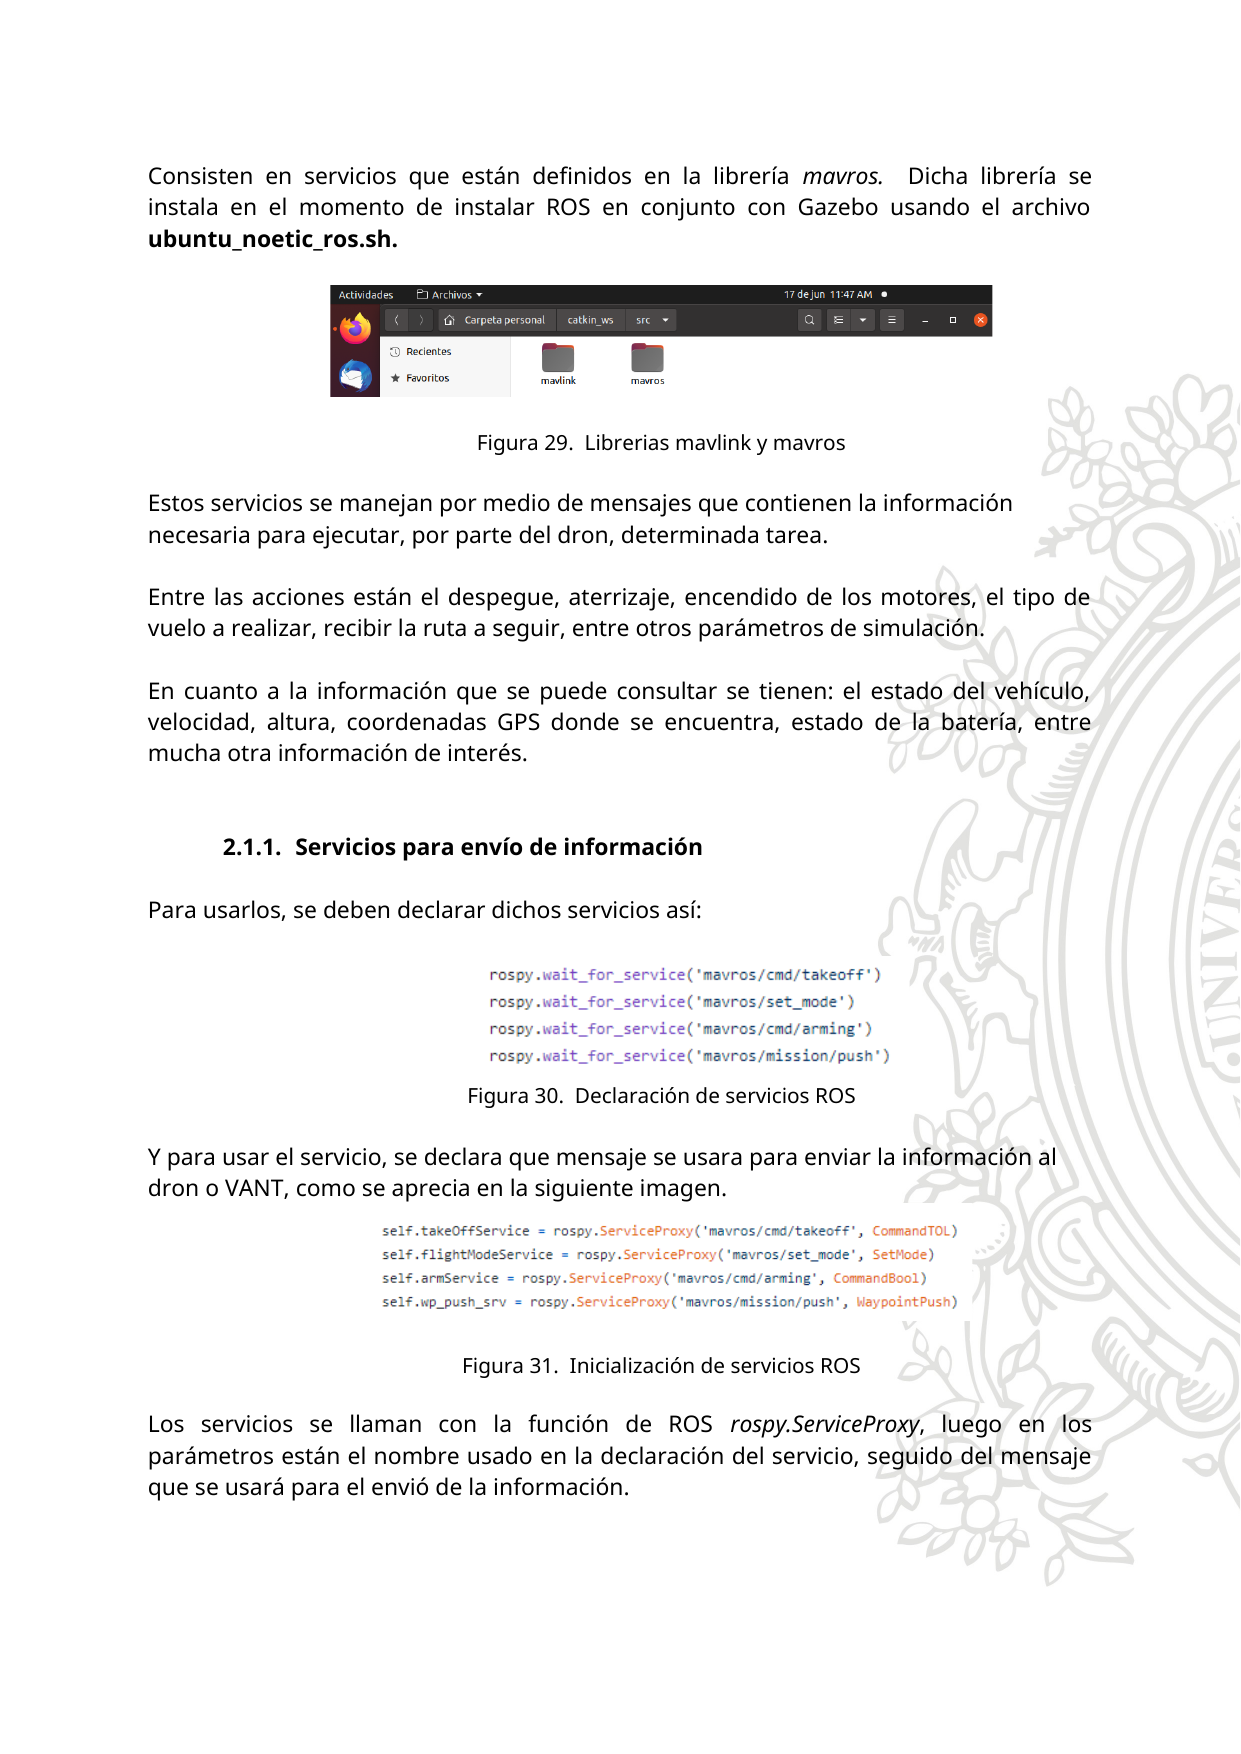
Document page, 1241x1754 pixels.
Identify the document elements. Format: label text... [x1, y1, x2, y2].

picture [182, 247, 1241, 1629]
text Entre las acciones están el despegue, aterrizaje, encendido de los motores, el tipo de vuelo a realizar, recibir la ruta a seguir, entre otros parámetros de simulación. [148, 581, 1092, 644]
list Servicios para envío de información [223, 831, 1092, 862]
text Y para usar el servicio, se declara que mensaje se usara para enviar la información al dron o VANT, como se aprecia en la siguiente imagen. [148, 1141, 1092, 1203]
text En cuanto a la información que se puede consultar se tienen: el estado del vehículo, velocidad, altura, coordenadas GPS donde se encuentra, estado de la batería, entre mucha otra información de interés. [148, 675, 1092, 769]
text Los servicios se llaman con la función de ROS rospy.ServiceProxy, luego en los parámetros están el nombre usado en la declaración del servicio, seguido del mensaje que se usará para el envió de la información. [148, 1408, 1092, 1502]
list Figura 30. Declaración de servicios ROS [230, 1081, 1092, 1109]
text Consisten en servicios que están definidos en la librería mavros. Dicha librería se instala en el momento de instalar ROS en conjunto con Gazebo usando el archivo ubuntu_noetic_ros.sh. [148, 160, 1092, 254]
list Figura 29. Librerias mavlink y mavros [230, 428, 1092, 456]
text Para usarlos, se deben declarar dichos servicios así: [148, 894, 1092, 925]
text Estos servicios se manejan por medio de mensajes que contienen la información necesaria para ejecutar, por parte del dron, determinada tarea. [148, 487, 1092, 550]
list Figura 31. Inicialización de servicios ROS [230, 1351, 1092, 1380]
